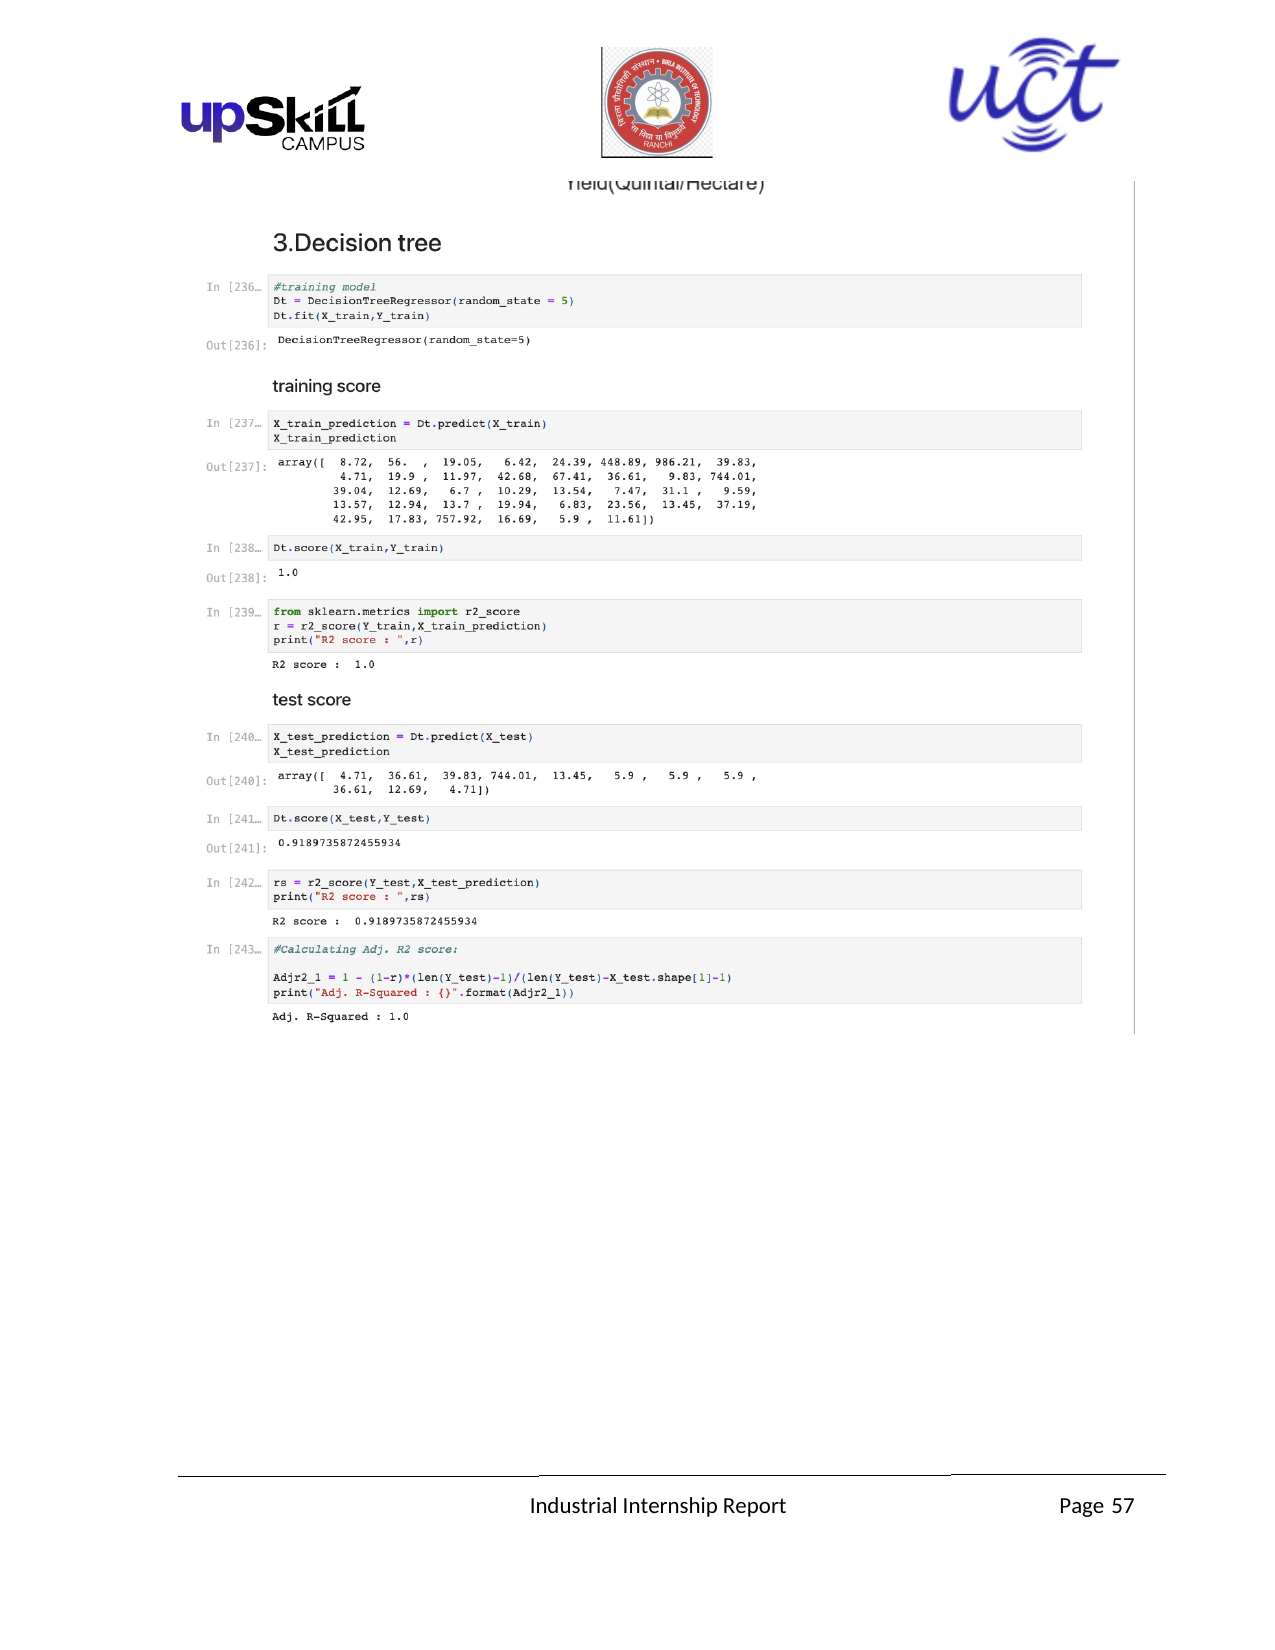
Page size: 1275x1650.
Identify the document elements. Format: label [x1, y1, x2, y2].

picture [150, 181, 1135, 1034]
picture [601, 47, 713, 158]
picture [150, 73, 396, 154]
picture [946, 28, 1125, 154]
